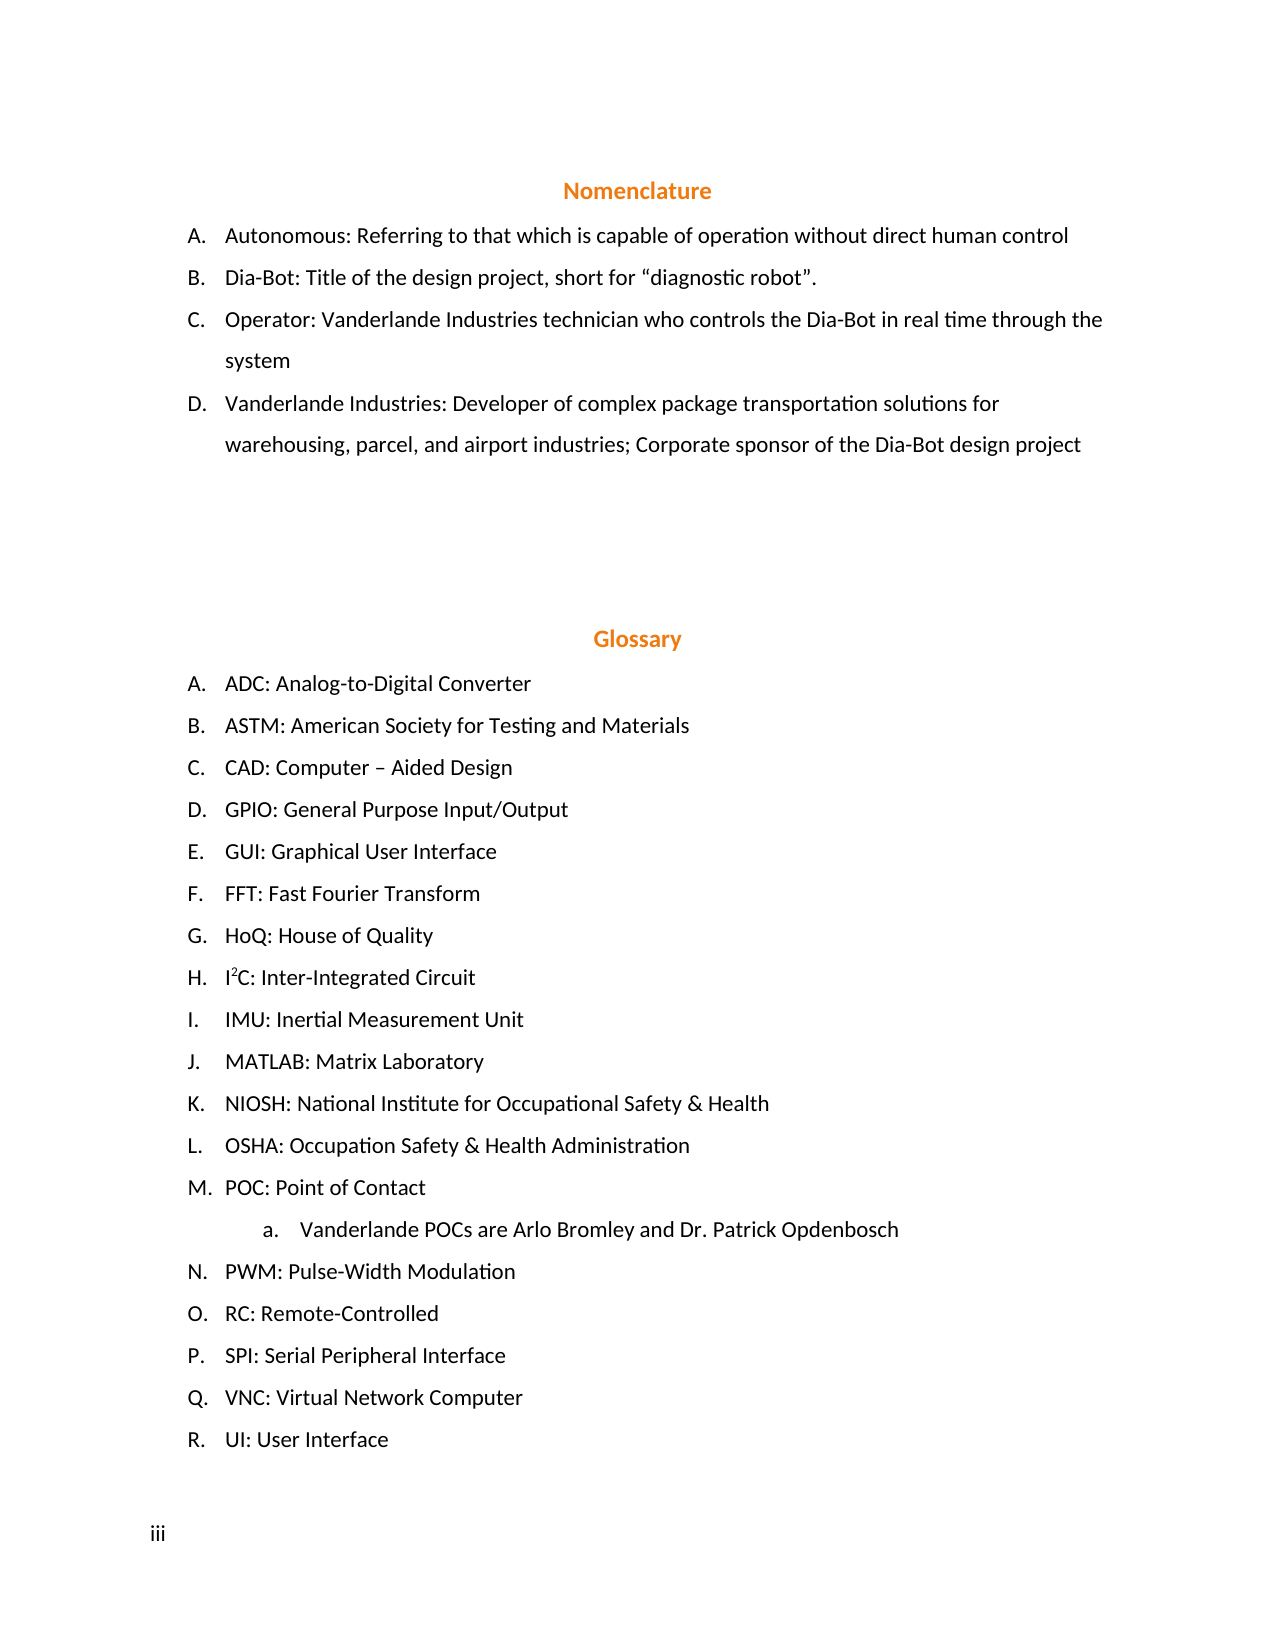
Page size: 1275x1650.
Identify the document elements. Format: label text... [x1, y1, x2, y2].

list VNC: Virtual Network Computer [187, 1383, 1125, 1411]
list OSHA: Occupation Safety & Health Administration [187, 1131, 1125, 1159]
list HoQ: House of Quality [187, 921, 1125, 949]
list FFT: Fast Fourier Transform [187, 879, 1125, 907]
list CAD: Computer – Aided Design [187, 753, 1125, 781]
list Autonomous: Referring to that which is capable of operation without direct human control [187, 221, 1125, 249]
subtitle Nomenclature [150, 175, 1125, 206]
list NIOSH: National Institute for Occupational Safety & Health [187, 1089, 1125, 1117]
list Operator: Vanderlande Industries technician who controls the Dia-Bot in real time through the system [187, 305, 1125, 375]
list Dia-Bot: Title of the design project, short for “diagnostic robot”. [187, 263, 1125, 291]
list PWM: Pulse-Width Modulation [187, 1257, 1125, 1285]
list GPIO: General Purpose Input/Output [187, 795, 1125, 823]
list SPI: Serial Peripheral Interface [187, 1341, 1125, 1369]
list Vanderlande Industries: Developer of complex package transportation solutions for warehousing, parcel, and airport industries; Corporate sponsor of the Dia-Bot design project [187, 389, 1125, 459]
list IMU: Inertial Measurement Unit [187, 1005, 1125, 1033]
list ADC: Analog-to-Digital Converter [187, 669, 1125, 697]
subtitle Glossary [150, 623, 1125, 654]
list POC: Point of Contact [187, 1173, 1125, 1201]
list UI: User Interface [187, 1425, 1125, 1453]
list Vanderlande POCs are Arlo Bromley and Dr. Patrick Opdenbosch [262, 1215, 1125, 1243]
list ASTM: American Society for Testing and Materials [187, 711, 1125, 739]
list I2C: Inter-Integrated Circuit [187, 963, 1125, 991]
list MATLAB: Matrix Laboratory [187, 1047, 1125, 1075]
list RC: Remote-Controlled [187, 1299, 1125, 1327]
list GUI: Graphical User Interface [187, 837, 1125, 865]
